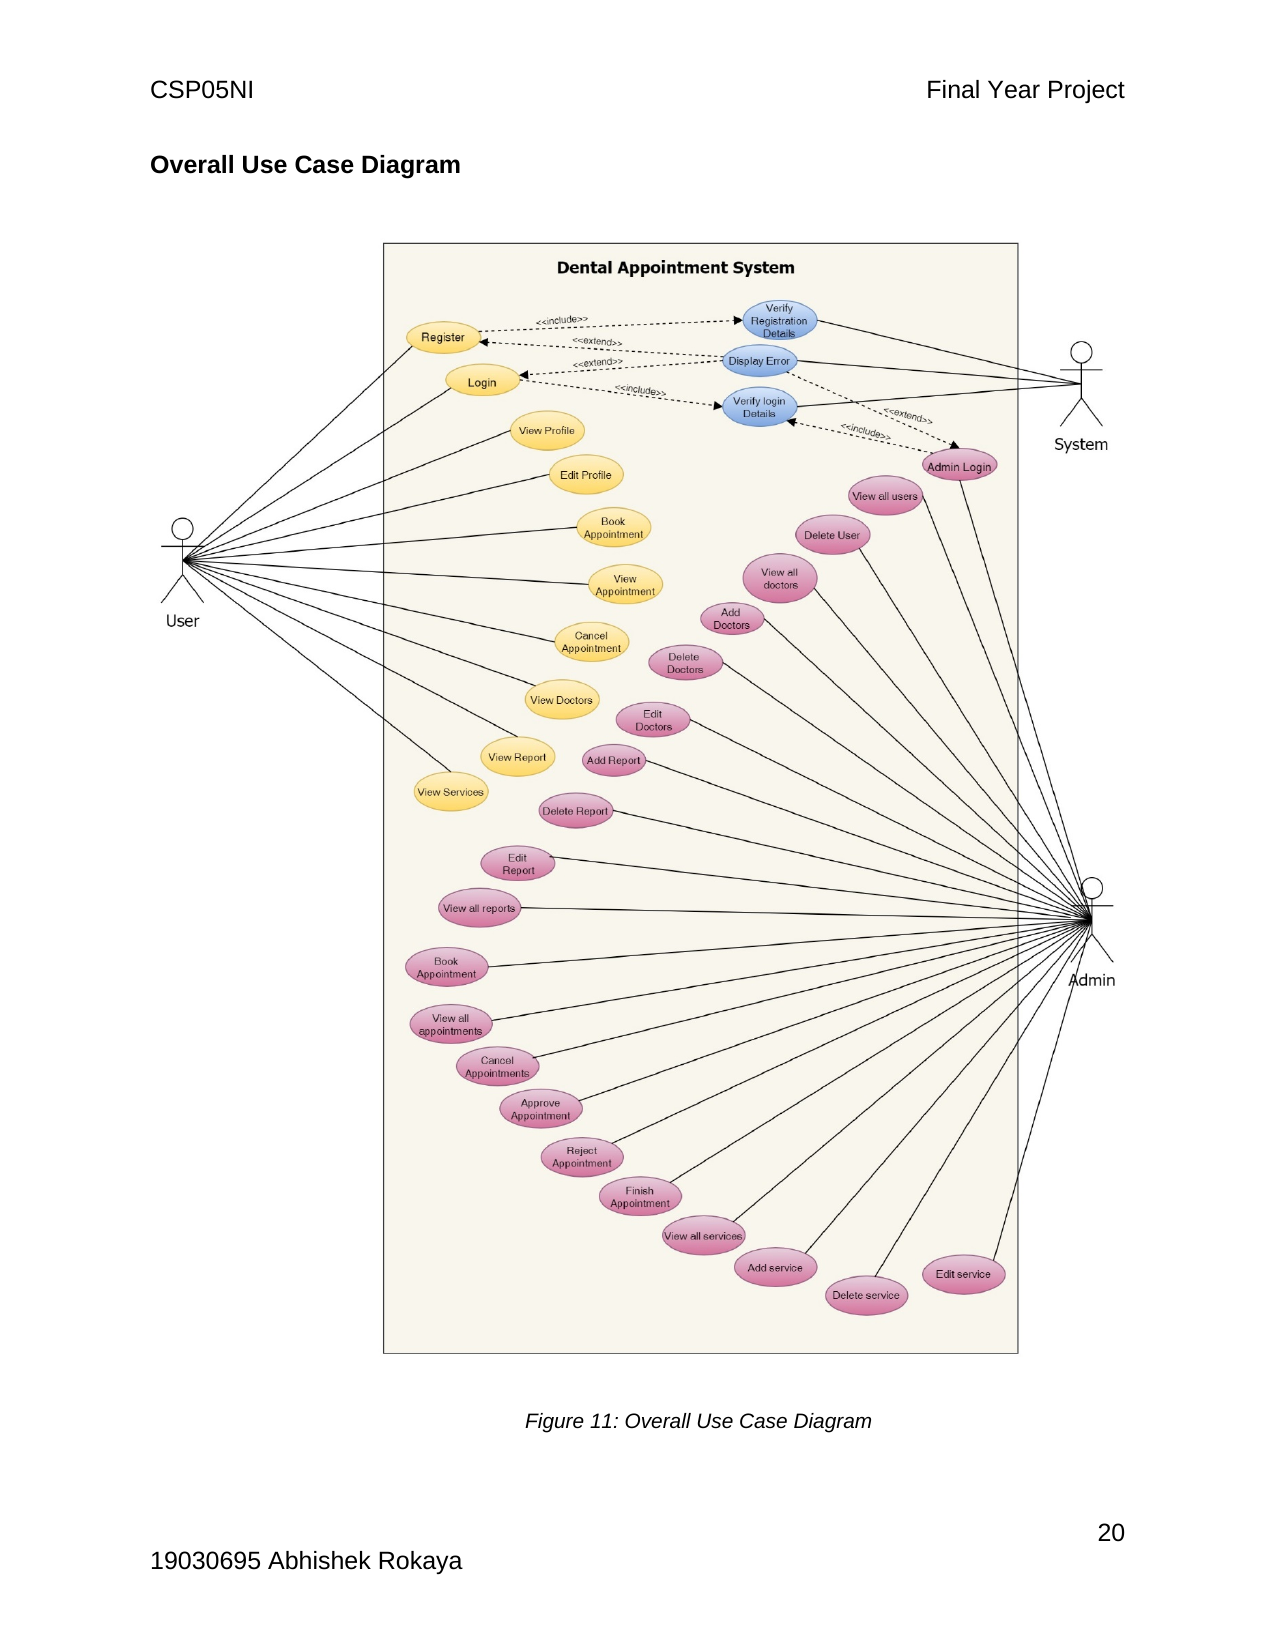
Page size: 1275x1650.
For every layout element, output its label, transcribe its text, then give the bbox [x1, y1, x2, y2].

text Figure 11: Overall Use Case Diagram [450, 1409, 1125, 1433]
picture [150, 232, 1125, 1364]
text Overall Use Case Diagram [150, 150, 1125, 179]
